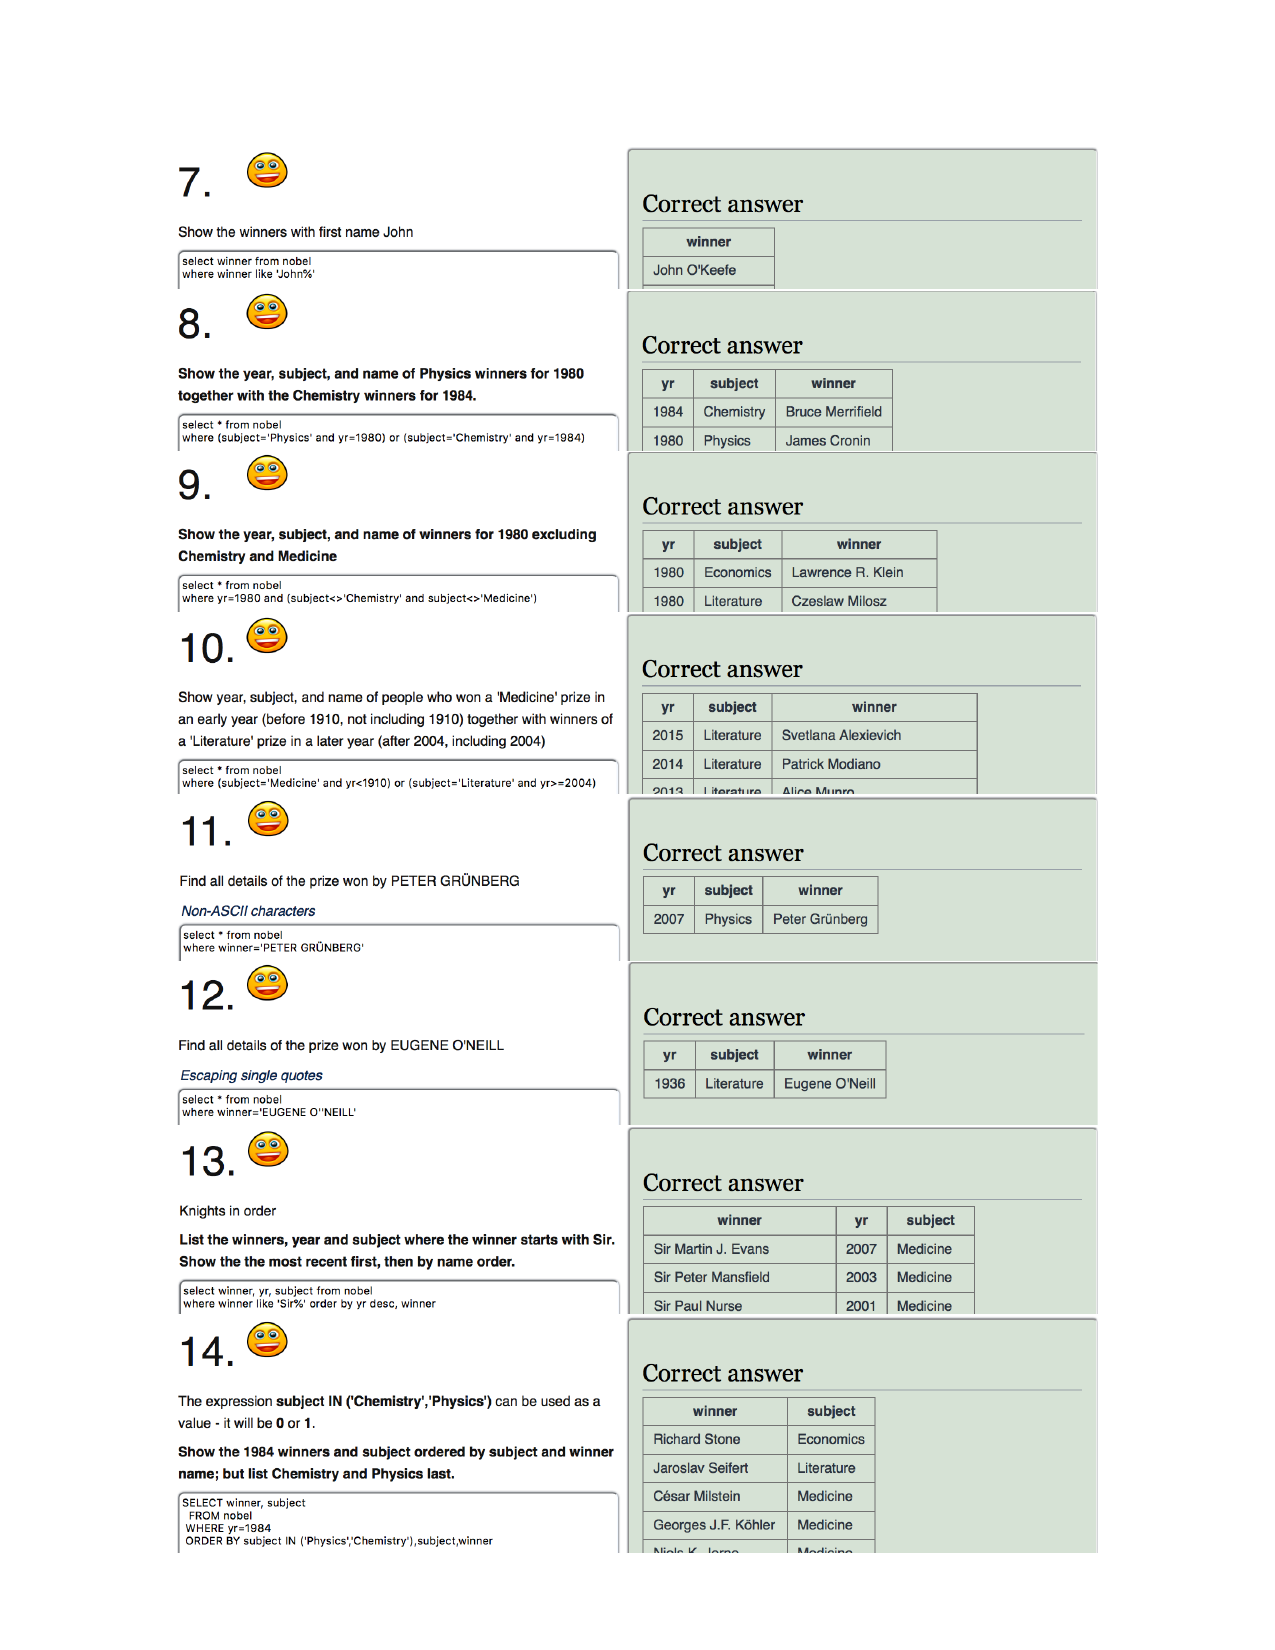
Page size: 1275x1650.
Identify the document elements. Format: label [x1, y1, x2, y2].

picture [177, 614, 1098, 794]
picture [177, 962, 1098, 1125]
picture [177, 1316, 1098, 1553]
picture [177, 452, 1098, 612]
picture [177, 795, 1098, 961]
picture [177, 1127, 1098, 1314]
picture [177, 147, 1098, 289]
picture [177, 291, 1098, 451]
